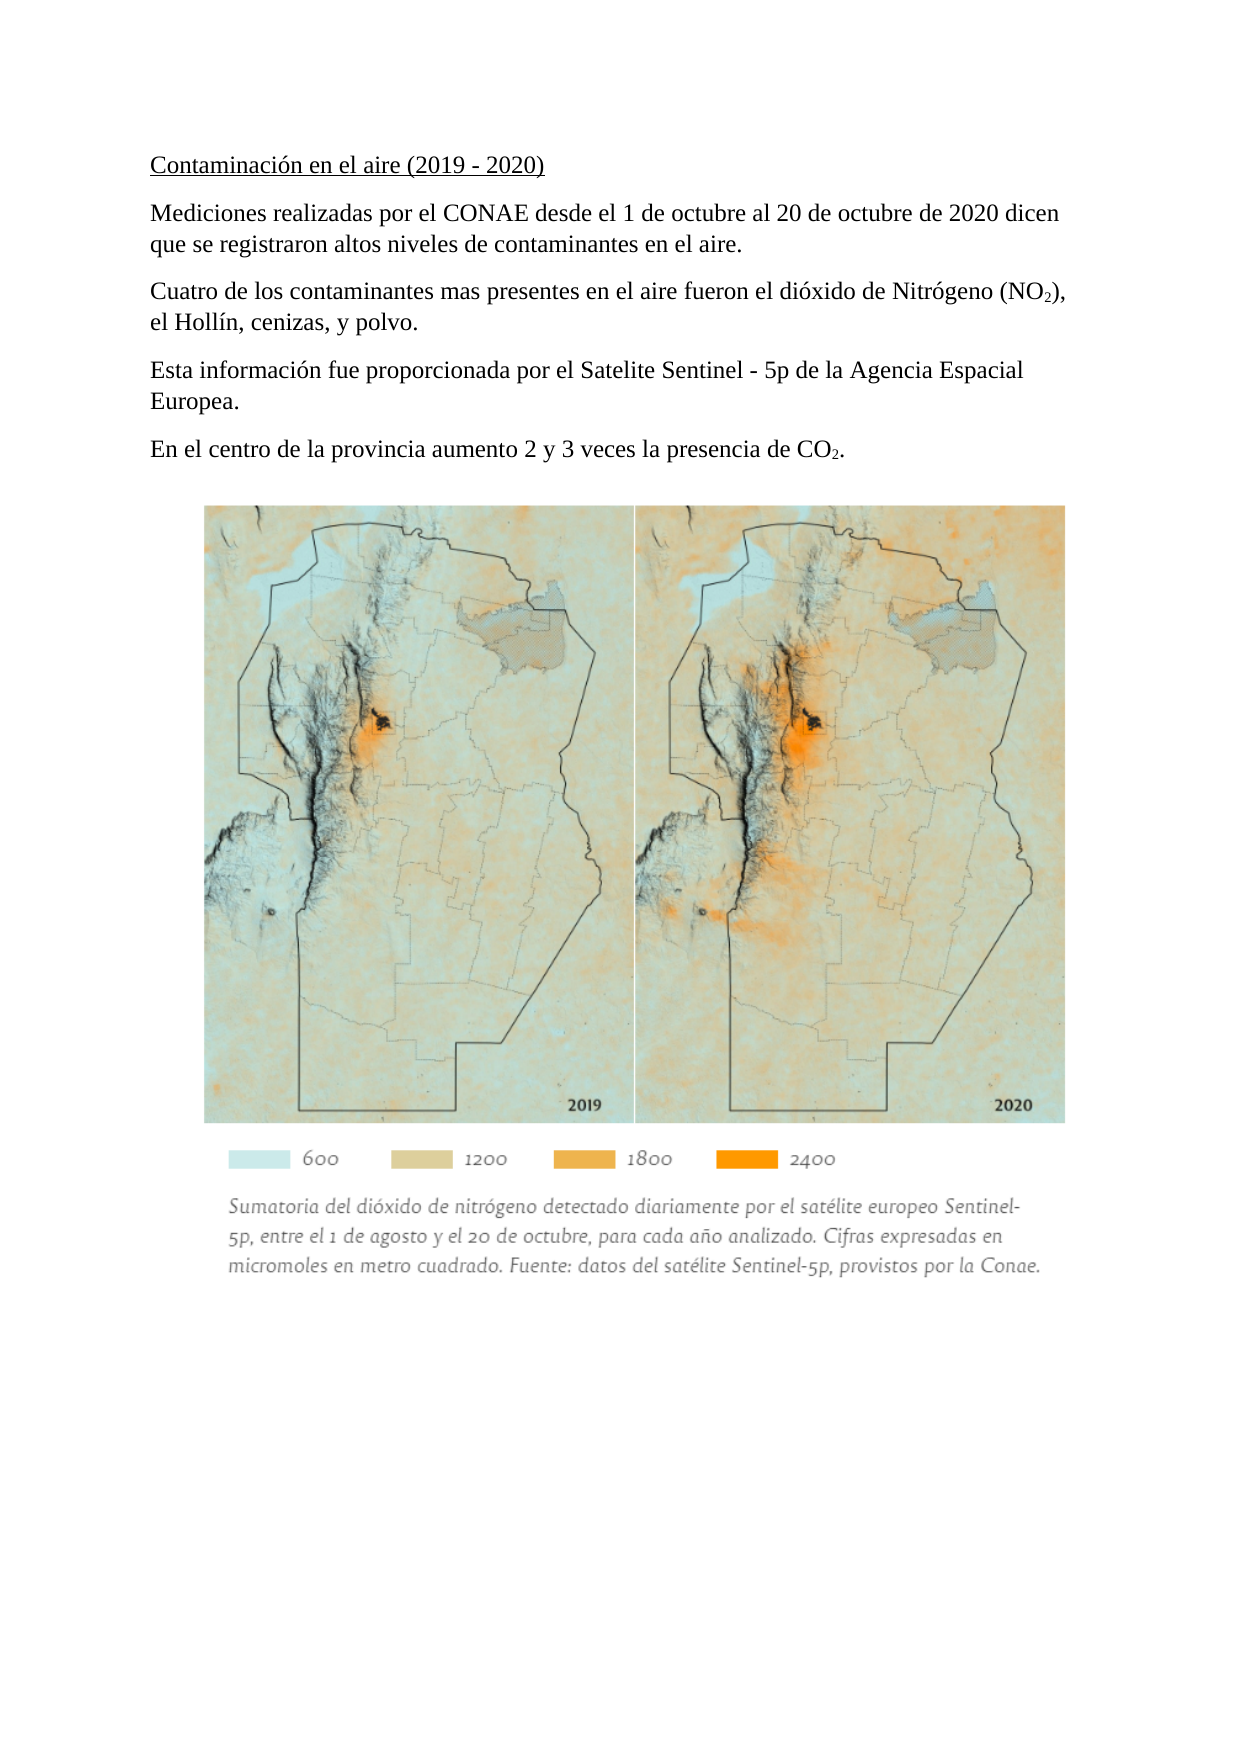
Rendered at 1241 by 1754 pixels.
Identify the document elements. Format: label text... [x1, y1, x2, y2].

text Mediciones realizadas por el CONAE desde el 1 de octubre al 20 de octubre de 2020 dicen que se registraron altos niveles de contaminantes en el aire. [150, 198, 1090, 257]
text En el centro de la provincia aumento 2 y 3 veces la presencia de CO2. [150, 434, 1090, 463]
text Contaminación en el aire (2019 - 2020) [150, 150, 1090, 179]
text Esta información fue proporcionada por el Satelite Sentinel - 5p de la Agencia Espacial Europea. [150, 355, 1090, 415]
picture [150, 481, 1091, 1302]
text Cuatro de los contaminantes mas presentes en el aire fueron el dióxido de Nitrógeno (NO2), el Hollín, cenizas, y polvo. [150, 276, 1090, 336]
